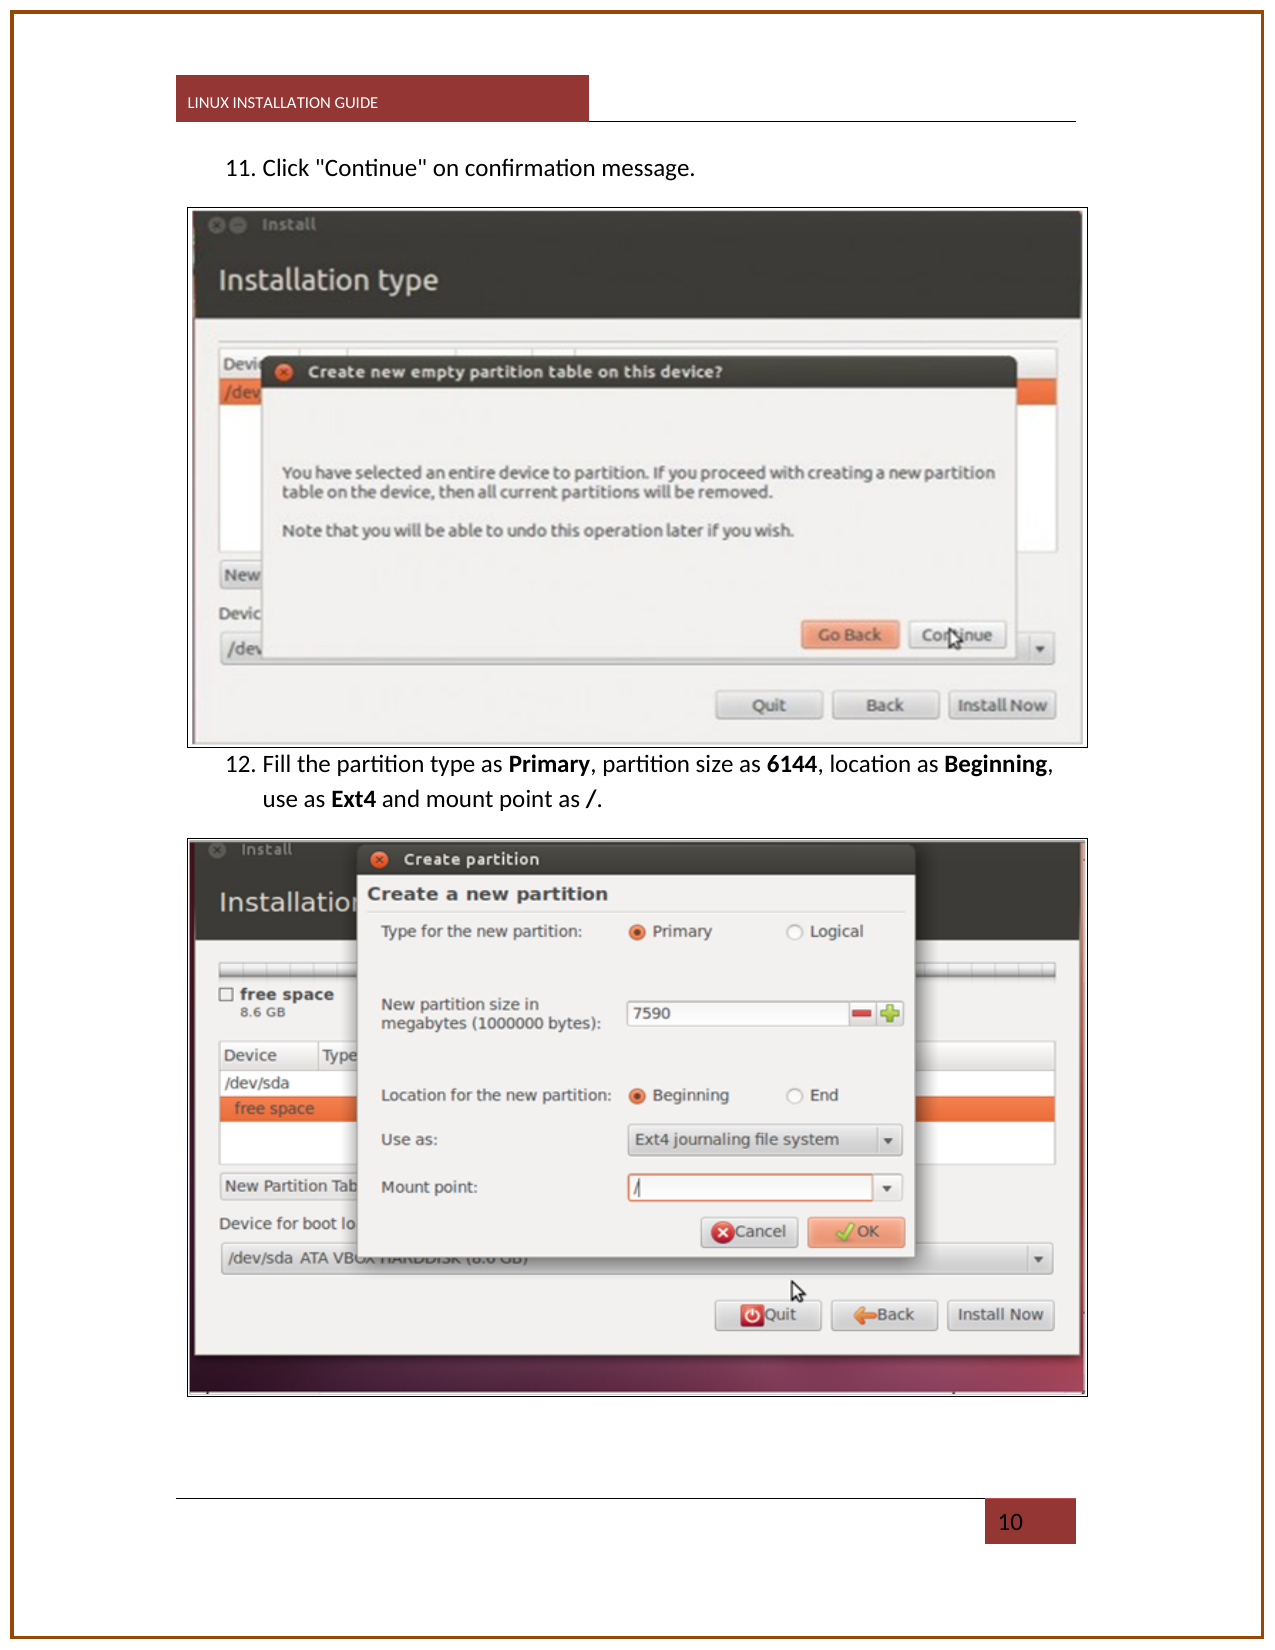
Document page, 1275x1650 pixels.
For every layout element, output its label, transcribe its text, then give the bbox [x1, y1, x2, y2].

list Fill the partition type as Primary, partition size as 6144, location as Beginning, use as Ext4 and mount point as /. [225, 748, 1087, 813]
list Click "Continue" on confirmation message. [225, 152, 1087, 183]
picture [188, 839, 1087, 1396]
picture [188, 208, 1087, 747]
